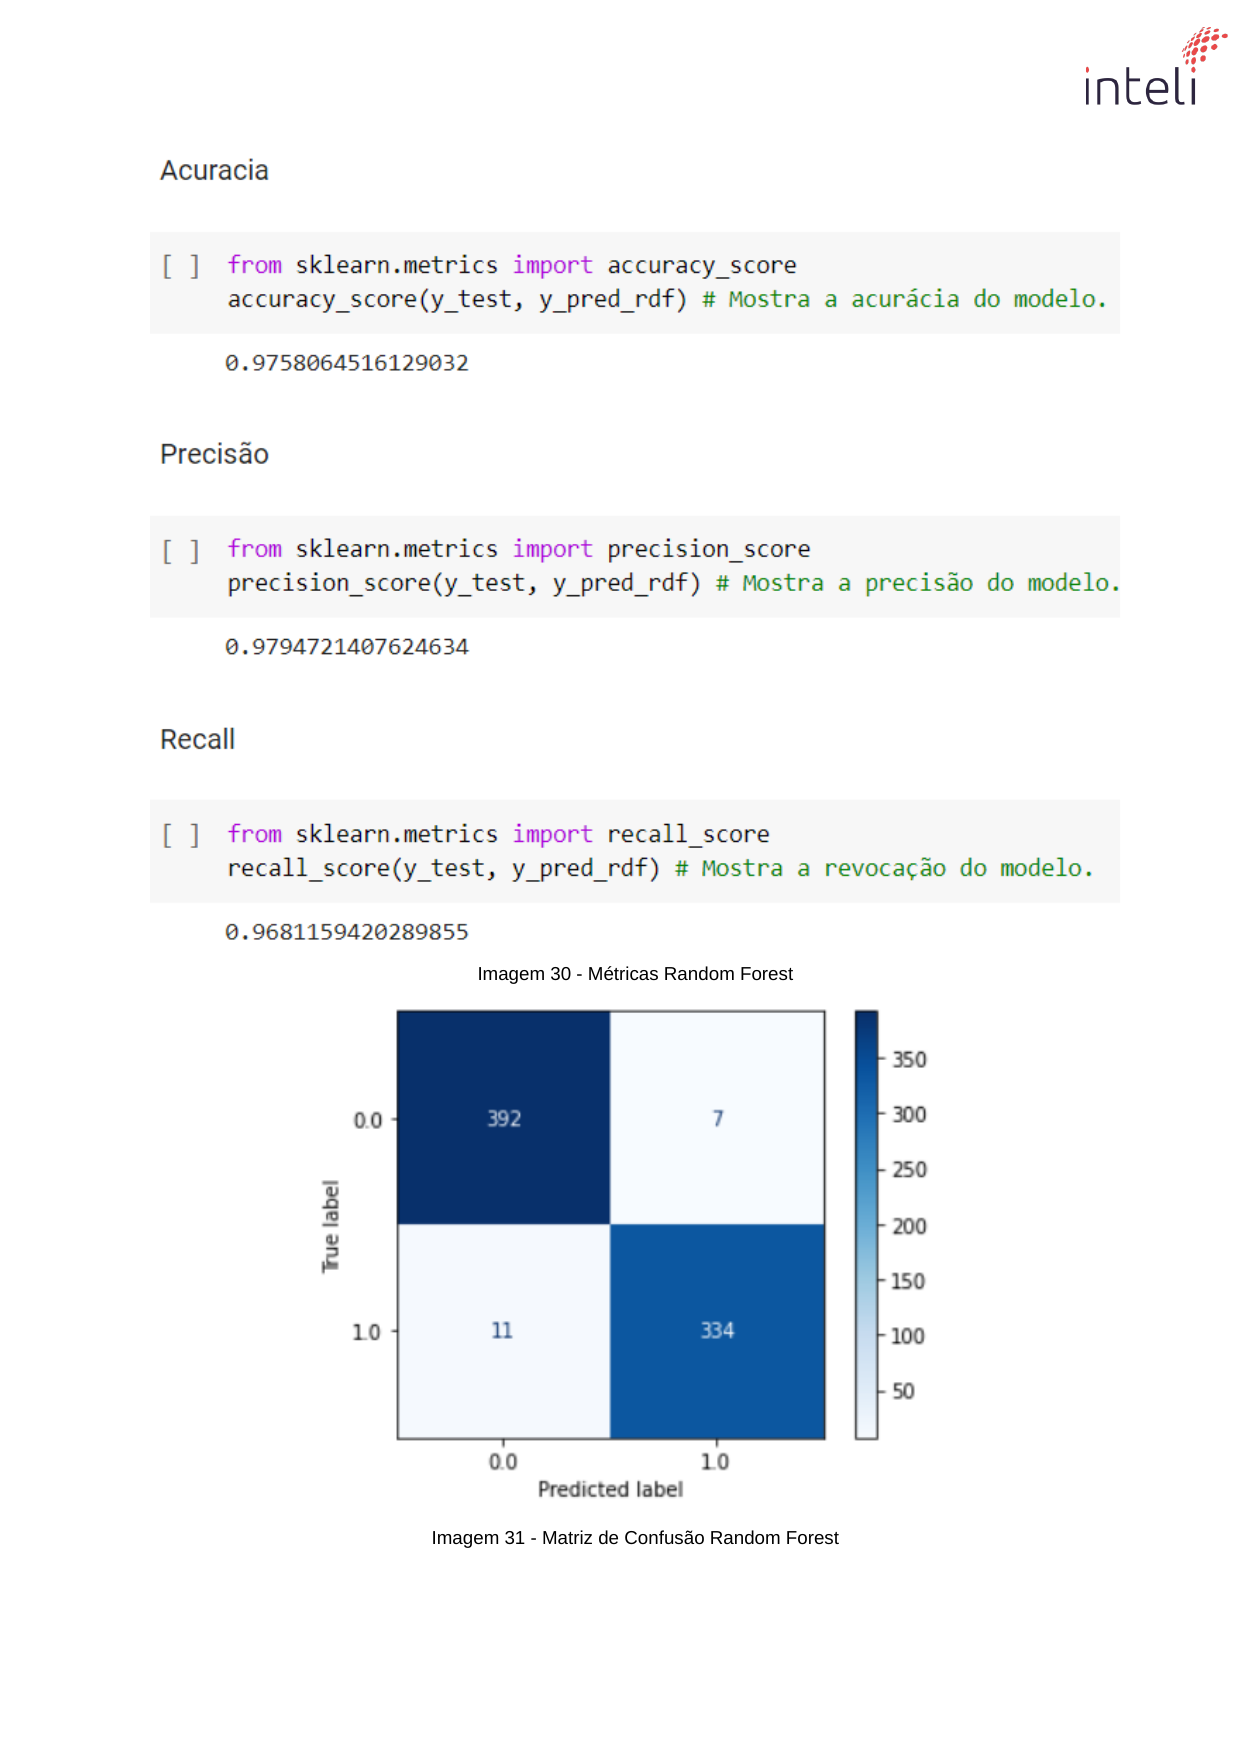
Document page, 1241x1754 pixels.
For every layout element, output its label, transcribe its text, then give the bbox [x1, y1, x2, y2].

text Imagem 31 - Matriz de Confusão Random Forest [150, 1527, 1120, 1548]
picture [314, 1002, 957, 1508]
picture [1086, 27, 1228, 105]
text Imagem 30 - Métricas Random Forest [150, 963, 1120, 984]
picture [150, 150, 1121, 944]
